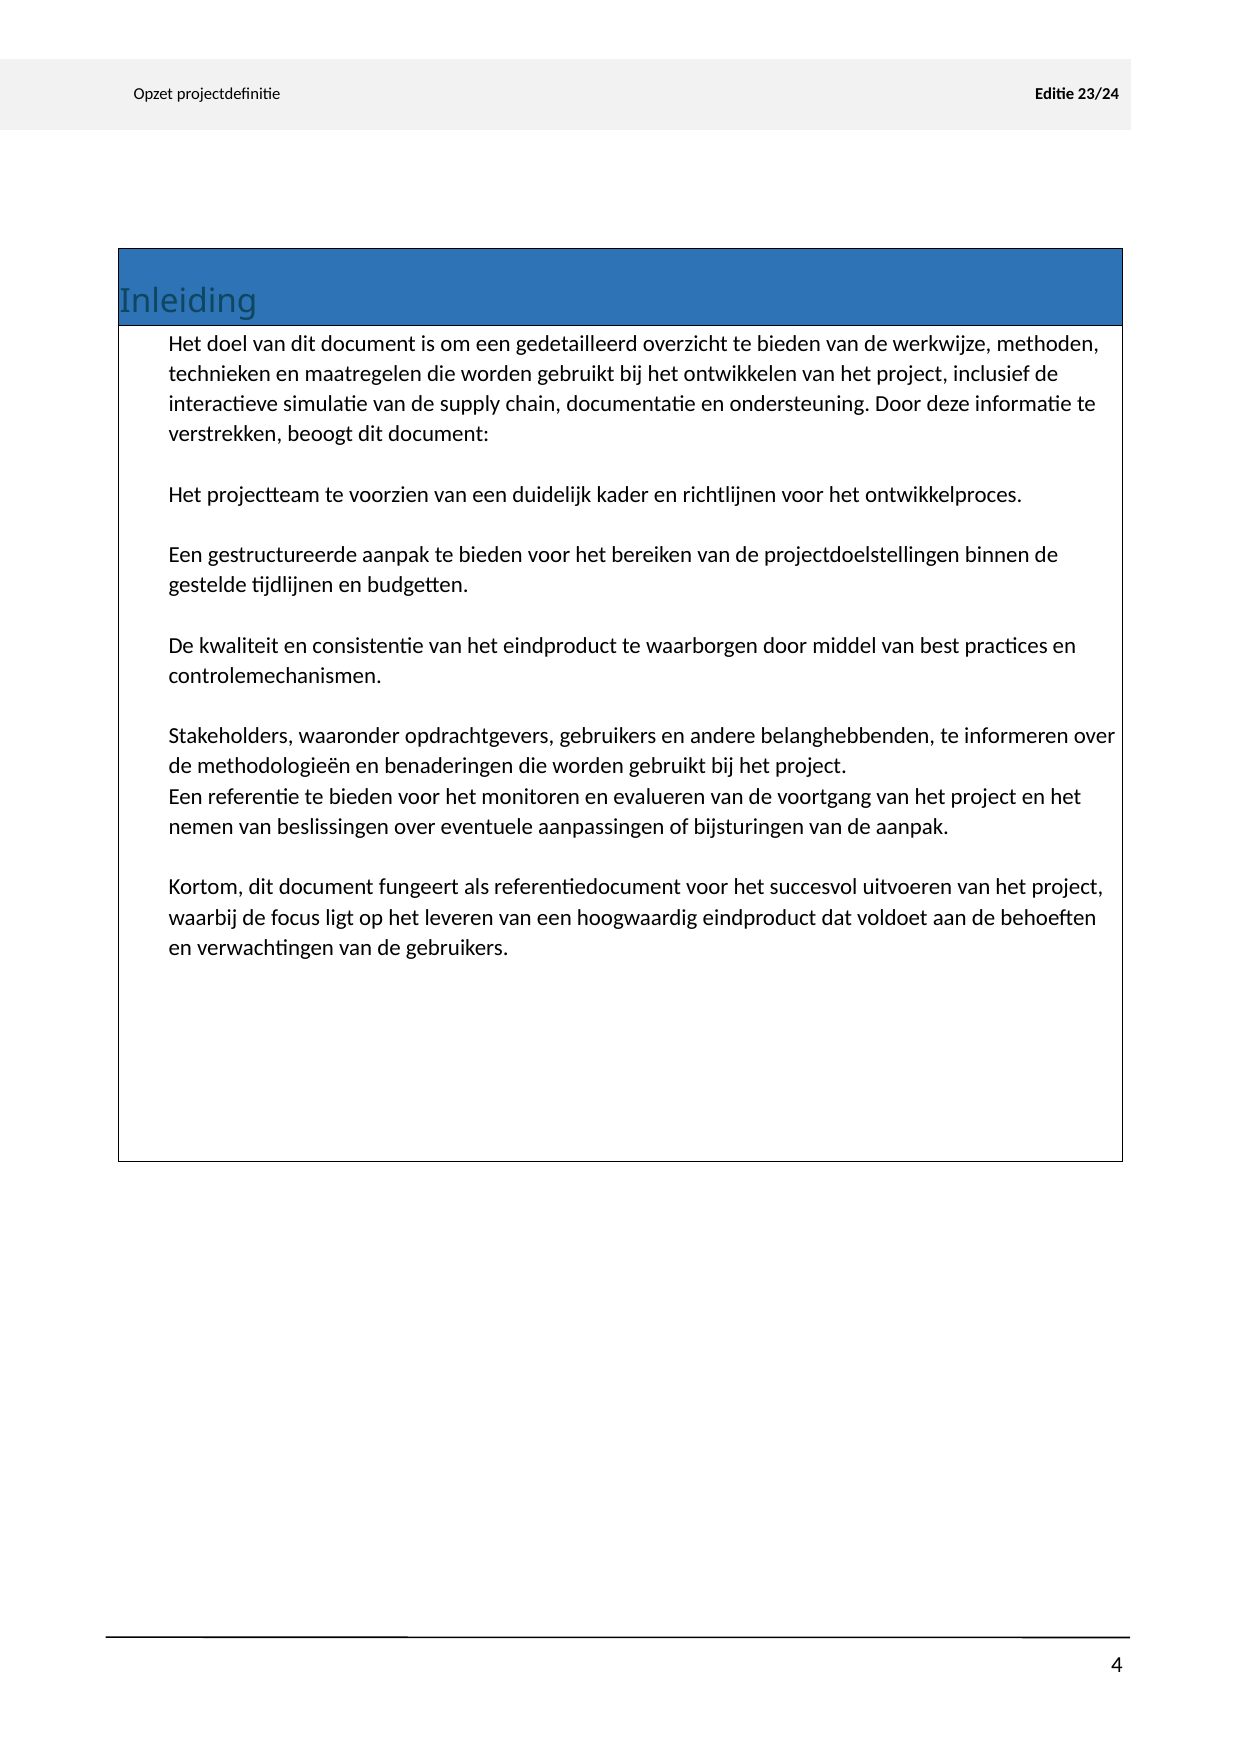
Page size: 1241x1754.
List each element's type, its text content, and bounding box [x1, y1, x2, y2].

table_header Inleiding [119, 249, 1122, 325]
table_cell Het doel van dit document is om een gedetailleerd overzicht te bieden van de werkwijze, methoden, technieken en maatregelen die worden gebruikt bij het ontwikkelen van het project, inclusief de interactieve simulatie van de supply chain, documentatie en ondersteuning. Door deze informatie te verstrekken, beoogt dit document: Het projectteam te voorzien van een duidelijk kader en richtlijnen voor het ontwikkelproces. Een gestructureerde aanpak te bieden voor het bereiken van de projectdoelstellingen binnen de gestelde tijdlijnen en budgetten. De kwaliteit en consistentie van het eindproduct te waarborgen door middel van best practices en controlemechanismen. Stakeholders, waaronder opdrachtgevers, gebruikers en andere belanghebbenden, te informeren over de methodologieën en benaderingen die worden gebruikt bij het project. Een referentie te bieden voor het monitoren en evalueren van de voortgang van het project en het nemen van beslissingen over eventuele aanpassingen of bijsturingen van de aanpak. Kortom, dit document fungeert als referentiedocument voor het succesvol uitvoeren van het project, waarbij de focus ligt op het leveren van een hoogwaardig eindproduct dat voldoet aan de behoeften en verwachtingen van de gebruikers. [119, 326, 1122, 1161]
